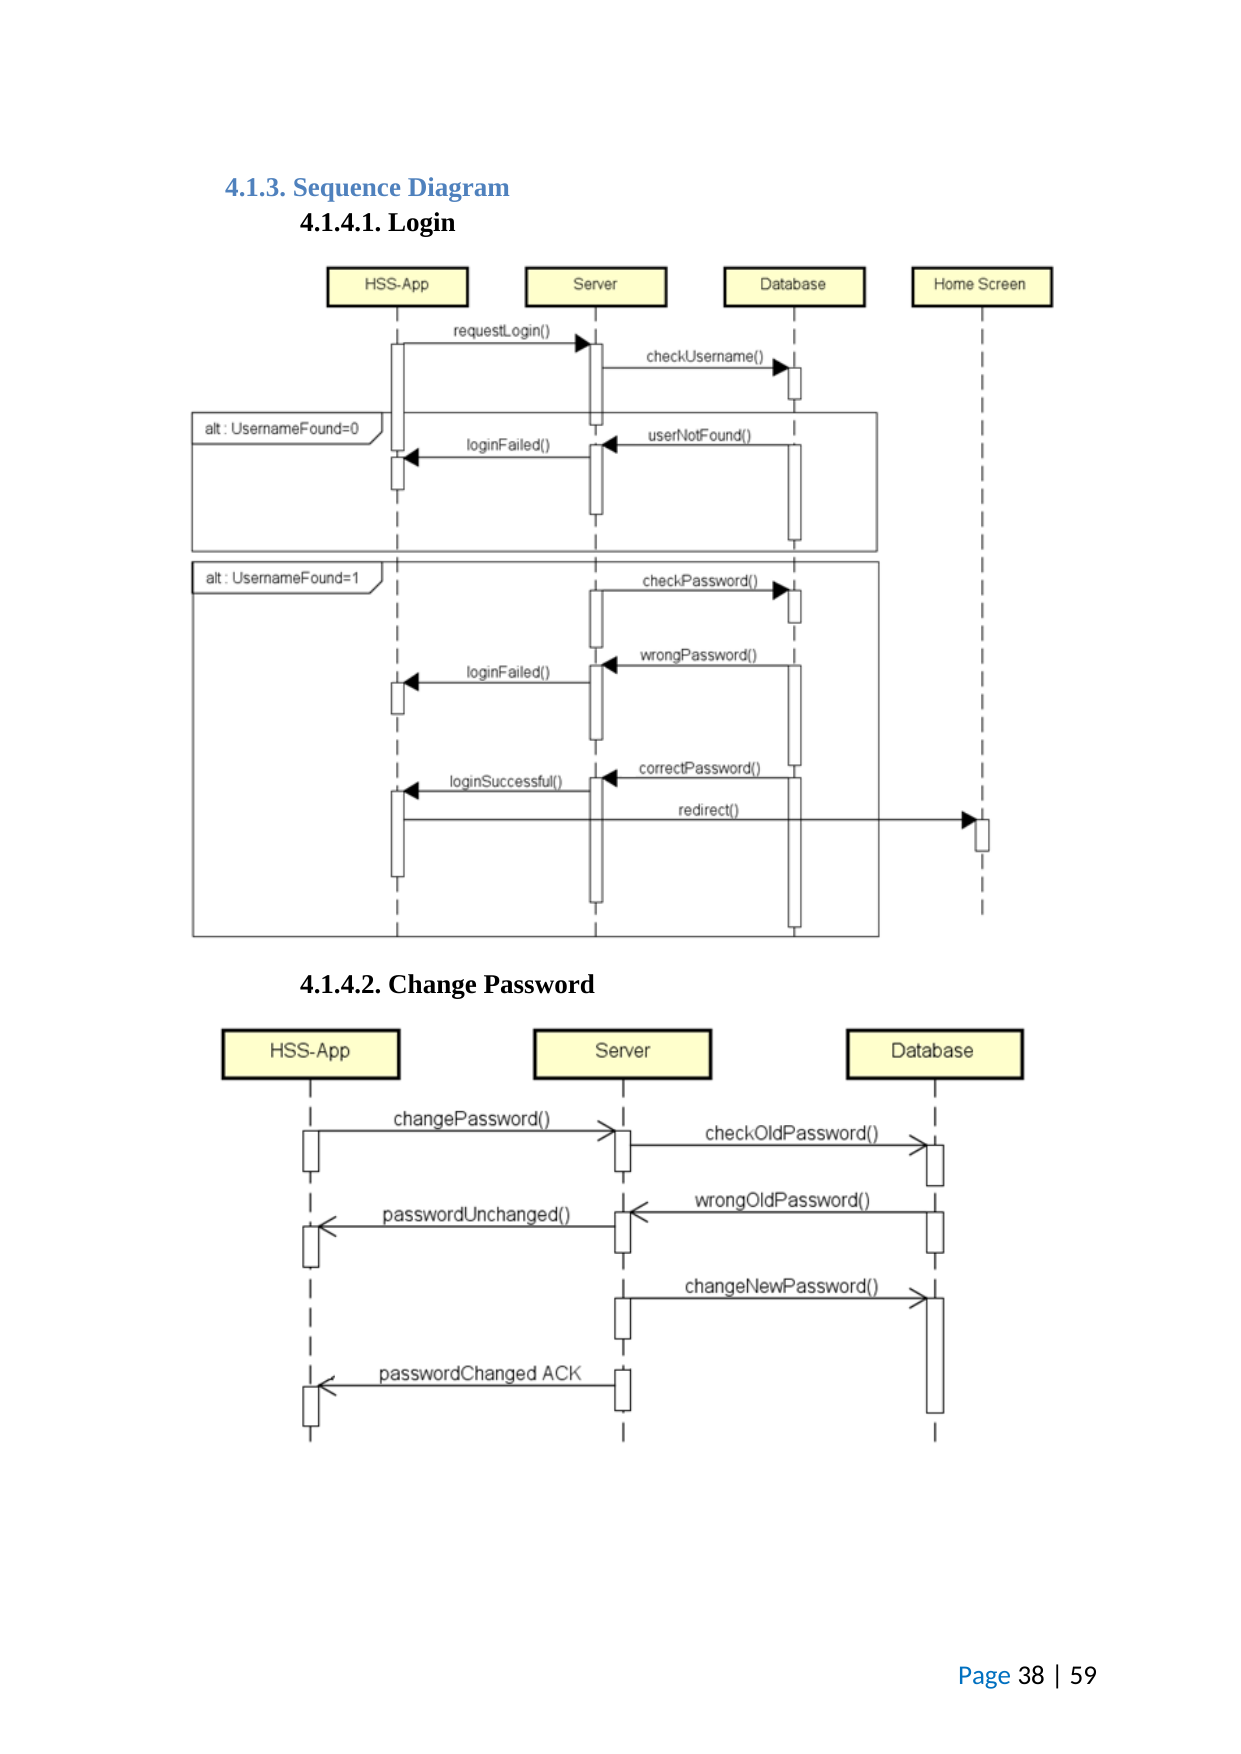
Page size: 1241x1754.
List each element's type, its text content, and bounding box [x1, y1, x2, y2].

picture [218, 1024, 1029, 1458]
text 4.1.4.2. Change Password [225, 968, 1097, 999]
subtitle 4.1.3. Sequence Diagram [150, 171, 1097, 202]
picture [189, 263, 1058, 943]
text 4.1.4.1. Login [225, 207, 1097, 238]
